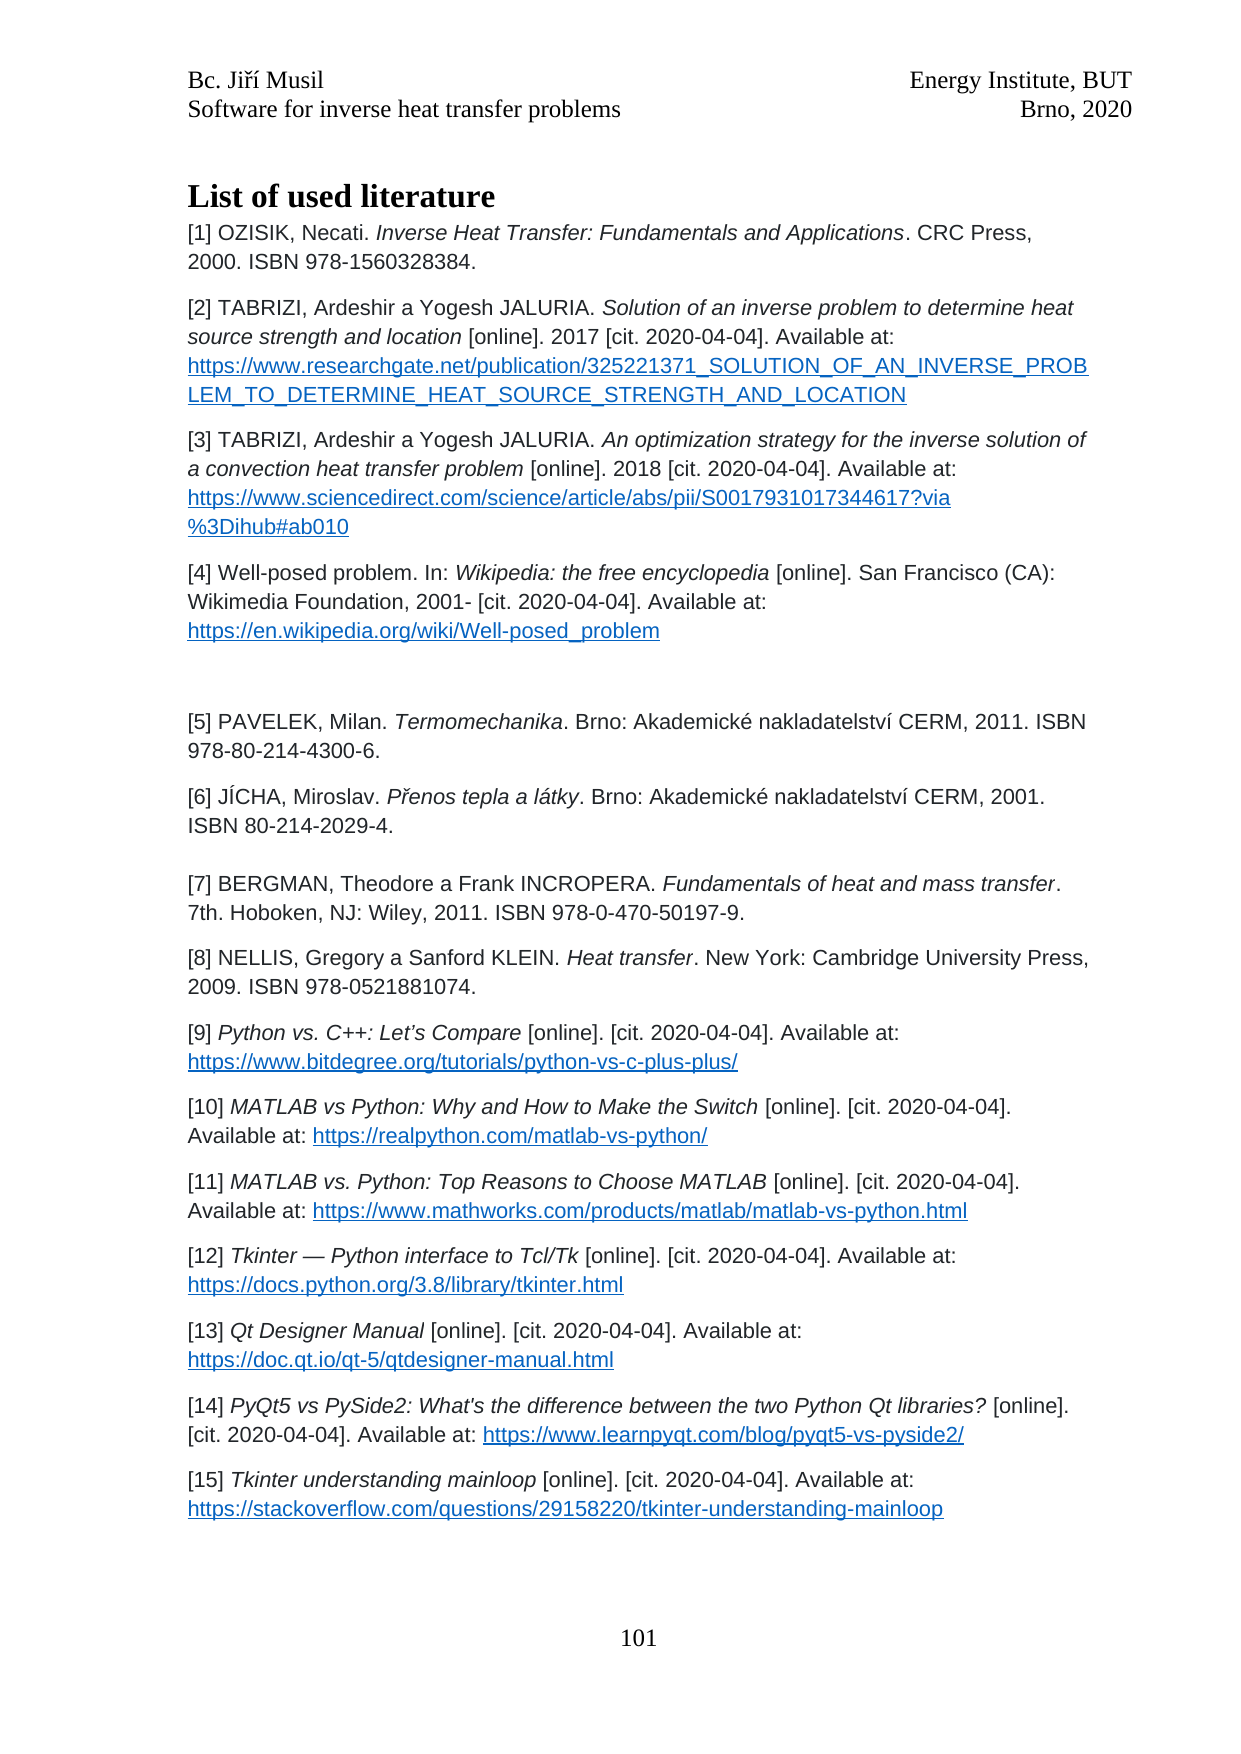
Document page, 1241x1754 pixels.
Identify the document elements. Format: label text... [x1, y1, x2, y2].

text [14] PyQt5 vs PySide2: What's the difference between the two Python Qt libraries? [online]. [cit. 2020-04-04]. Available at: https://www.learnpyqt.com/blog/pyqt5-vs-pyside2/ [187, 1393, 1090, 1447]
text [10] MATLAB vs Python: Why and How to Make the Switch [online]. [cit. 2020-04-04]. Available at: https://realpython.com/matlab-vs-python/ [187, 1094, 1090, 1148]
text [3] TABRIZI, Ardeshir a Yogesh JALURIA. An optimization strategy for the inverse solution of a convection heat transfer problem [online]. 2018 [cit. 2020-04-04]. Available at: https://www.sciencedirect.com/science/article/abs/pii/S0017931017344617?via%3Dihub#ab010 [187, 427, 1090, 539]
text [4] Well-posed problem. In: Wikipedia: the free encyclopedia [online]. San Francisco (CA): Wikimedia Foundation, 2001- [cit. 2020-04-04]. Available at: https://en.wikipedia.org/wiki/Well-posed_problemZačátek [187, 560, 1090, 643]
text [15] Tkinter understanding mainloop [online]. [cit. 2020-04-04]. Available at: https://stackoverflow.com/questions/29158220/tkinter-understanding-mainloop [187, 1467, 1090, 1521]
text [13] Qt Designer Manual [online]. [cit. 2020-04-04]. Available at: https://doc.qt.io/qt-5/qtdesigner-manual.html [187, 1318, 1090, 1372]
text [11] MATLAB vs. Python: Top Reasons to Choose MATLAB [online]. [cit. 2020-04-04]. Available at: https://www.mathworks.com/products/matlab/matlab-vs-python.html [187, 1169, 1090, 1223]
text [5] PAVELEK, Milan. Termomechanika. Brno: Akademické nakladatelství CERM, 2011. ISBN 978-80-214-4300-6. [187, 709, 1090, 763]
text [6] JÍCHA, Miroslav. Přenos tepla a látky. Brno: Akademické nakladatelství CERM, 2001. ISBN 80-214-2029-4. [187, 784, 1090, 838]
subtitle List of used literature [187, 176, 1090, 214]
text [1] OZISIK, Necati. Inverse Heat Transfer: Fundamentals and Applications. CRC Press, 2000. ISBN 978-1560328384.formuláře [187, 220, 1090, 274]
text [8] NELLIS, Gregory a Sanford KLEIN. Heat transfer. New York: Cambridge University Press, 2009. ISBN 978-0521881074. [187, 945, 1090, 999]
text [9] Python vs. C++: Let’s Compare [online]. [cit. 2020-04-04]. Available at: https://www.bitdegree.org/tutorials/python-vs-c-plus-plus/ [187, 1020, 1090, 1074]
text [12] Tkinter — Python interface to Tcl/Tk [online]. [cit. 2020-04-04]. Available at: https://docs.python.org/3.8/library/tkinter.html [187, 1243, 1090, 1298]
text [7] BERGMAN, Theodore a Frank INCROPERA. Fundamentals of heat and mass transfer. 7th. Hoboken, NJ: Wiley, 2011. ISBN 978-0-470-50197-9. [187, 871, 1090, 925]
text [2] TABRIZI, Ardeshir a Yogesh JALURIA. Solution of an inverse problem to determine heat source strength and location [online]. 2017 [cit. 2020-04-04]. Available at: https://www.researchgate.net/publication/325221371_SOLUTION_OF_AN_INVERSE_PROBLEM_TO_DETERMINE_HEAT_SOURCE_STRENGTH_AND_LOCATION [187, 295, 1090, 407]
